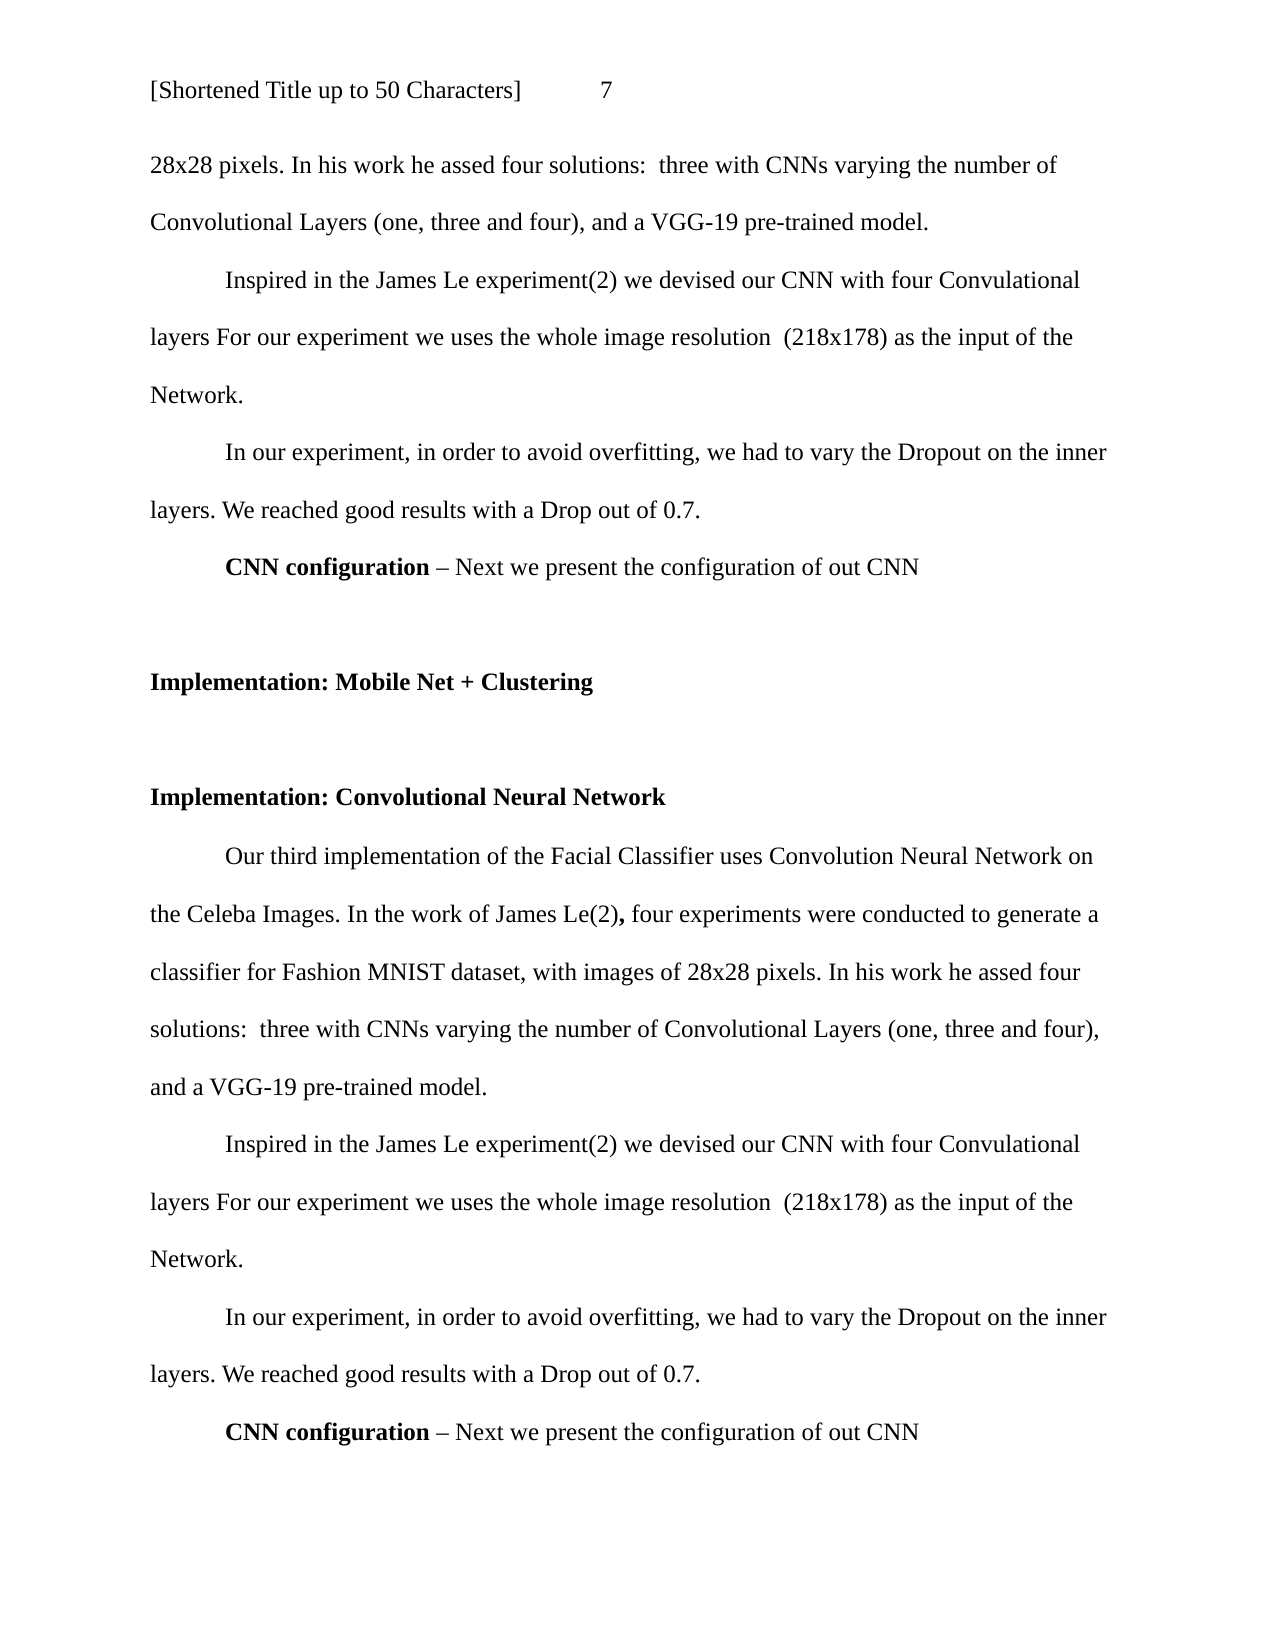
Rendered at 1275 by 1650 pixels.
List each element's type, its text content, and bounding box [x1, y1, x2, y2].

text Inspired in the James Le experiment we devised our CNN with four Convulational layers For our experiment we uses the whole image resolution (218x178) as the input of the Network. [150, 1129, 1125, 1273]
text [150, 150, 1125, 236]
subtitle Implementation: Convolutional Neural Network [150, 782, 1125, 811]
text In our experiment, in order to avoid overfitting, we had to vary the Dropout on the inner layers. We reached good results with a Drop out of 0.7. [150, 437, 1125, 524]
text CNN configuration – Next we present the configuration of out CNN [150, 1417, 1125, 1446]
text CNN configuration – Next we present the configuration of out CNN [150, 552, 1125, 581]
text Inspired in the James Le experiment we devised our CNN with four Convulational layers For our experiment we uses the whole image resolution (218x178) as the input of the Network. [150, 265, 1125, 409]
text ﻿Our third implementation of the Facial Classifier uses Convolution Neural Network on the Celeba Images. In the work of James Le, four experiments were conducted to generate a classifier for Fashion MNIST dataset, with images of 28x28 pixels. In his work he assed four solutions: three with CNNs varying the number of Convolutional Layers (one, three and four), and a VGG-19 pre-trained model. [150, 840, 1125, 1101]
subtitle Implementation: Mobile Net + Clustering [150, 667, 1125, 696]
text In our experiment, in order to avoid overfitting, we had to vary the Dropout on the inner layers. We reached good results with a Drop out of 0.7. [150, 1302, 1125, 1388]
